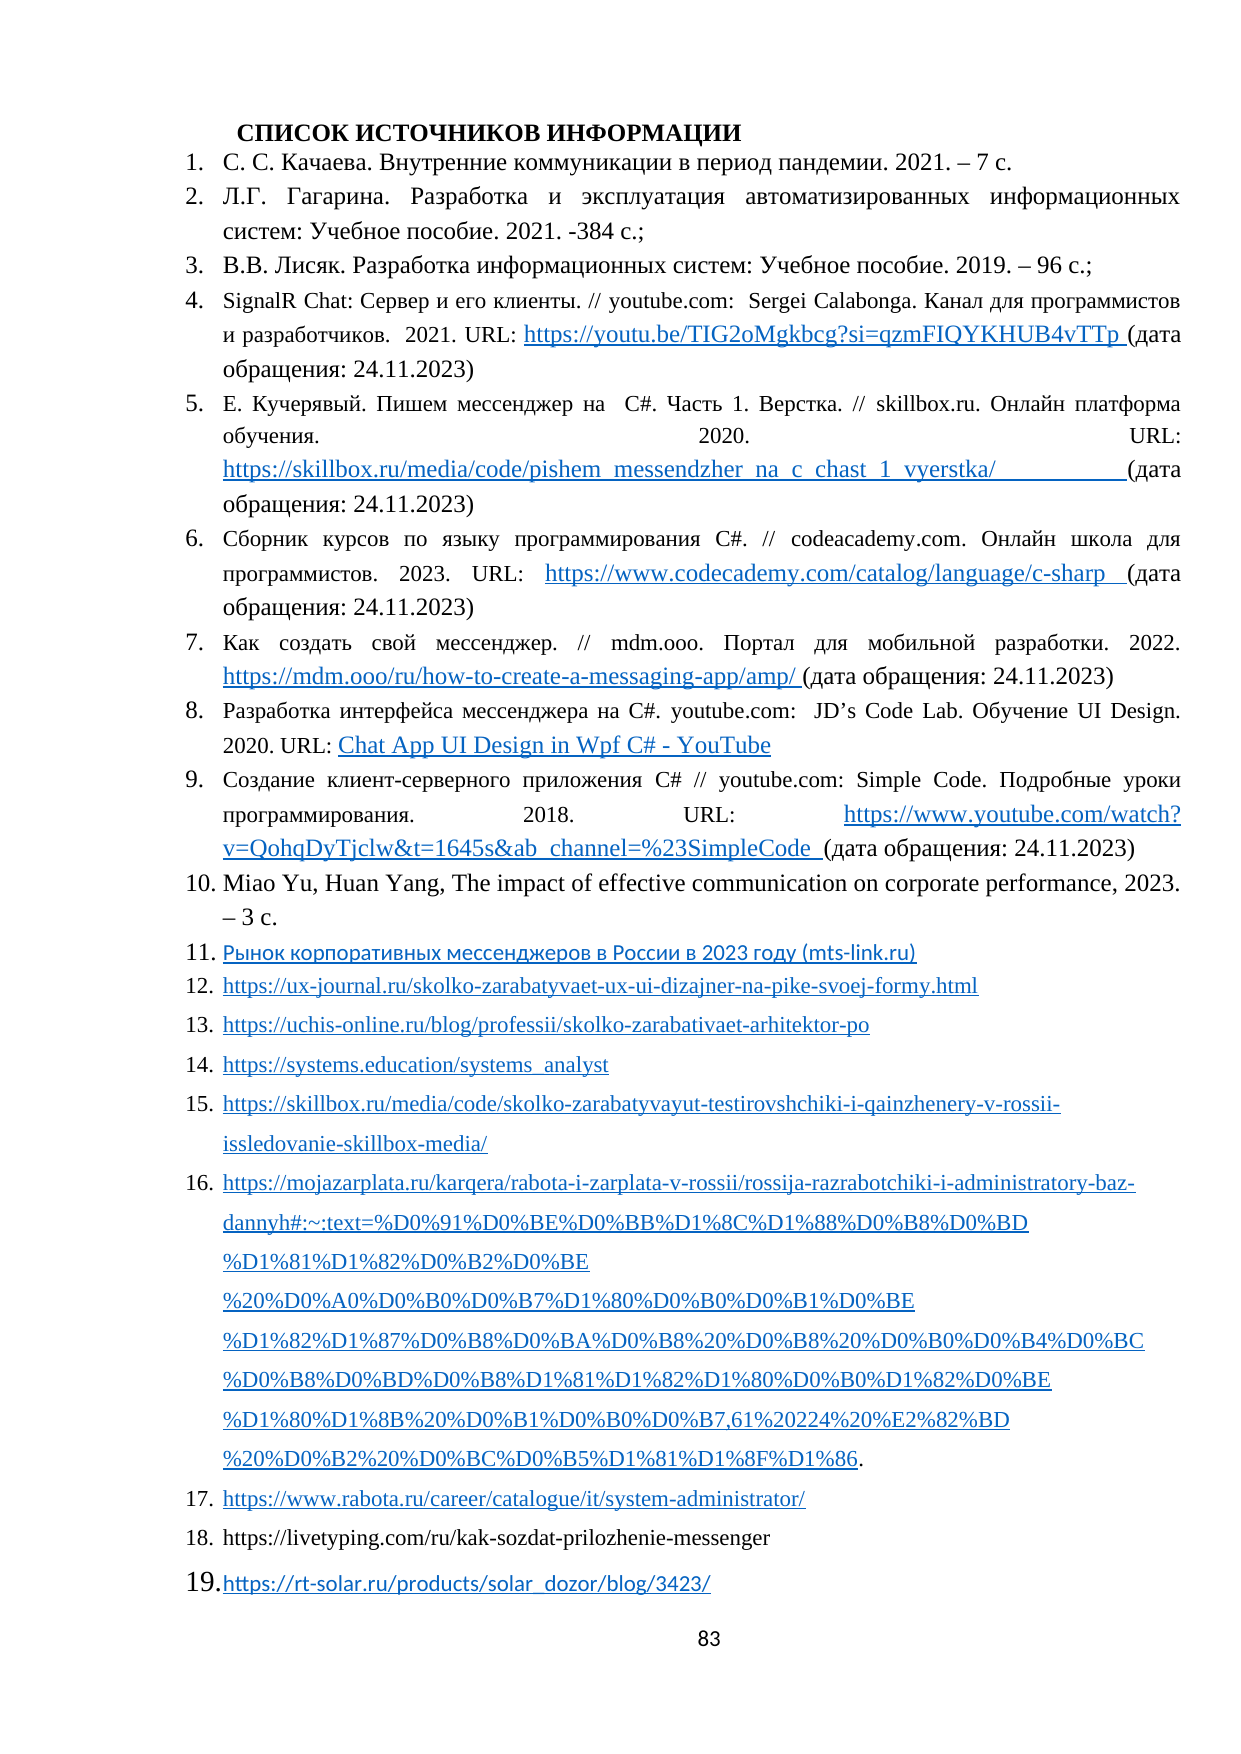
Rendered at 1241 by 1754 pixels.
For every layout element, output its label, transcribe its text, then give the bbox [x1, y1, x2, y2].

list https://rt-solar.ru/products/solar_dozor/blog/3423/ [185, 1564, 1181, 1597]
list https://uchis-online.ru/blog/professii/skolko-zarabativaet-arhitektor-po [185, 1011, 1181, 1038]
list Miao Yu, Huan Yang, The impact of effective communication on corporate performance, 2023. – 3 с. [185, 868, 1181, 931]
list Сборник курсов по языку программирования С#. // codeacademy.com. Онлайн школа для программистов. 2023. URL: https://www.codecademy.com/catalog/language/c-sharp (дата обращения: 24.11.2023) [185, 523, 1181, 621]
list https://systems.education/systems_analyst [185, 1051, 1181, 1077]
list Е. Кучерявый. Пишем мессенджер на С#. Часть 1. Верстка. // skillbox.ru. Онлайн платформа обучения. 2020. URL: https://skillbox.ru/media/code/pishem_messendzher_na_c_chast_1_vyerstka/ (дата обращения: 24.11.2023) [185, 388, 1181, 517]
text СПИСОК ИСТОЧНИКОВ ИНФОРМАЦИИ [148, 118, 1181, 147]
list Разработка интерфейса мессенджера на С#. youtube.com: JD’s Code Lab. Обучение UI Design. 2020. URL: Chat App UI Design in Wpf C# - YouTube [185, 696, 1181, 759]
list https://ux-journal.ru/skolko-zarabatyvaet-ux-ui-dizajner-na-pike-svoej-formy.html [185, 972, 1181, 998]
list Создание клиент-серверного приложения C# // youtube.com: Simple Code. Подробные уроки программирования. 2018. URL: https://www.youtube.com/watch?v=QohqDyTjclw&t=1645s&ab_channel=%23SimpleCode (дата обращения: 24.11.2023) [185, 764, 1181, 862]
list https://livetyping.com/ru/kak-sozdat-prilozhenie-messenger [185, 1524, 1181, 1551]
list Как создать свой мессенджер. // mdm.ooo. Портал для мобильной разработки. 2022. https://mdm.ooo/ru/how-to-create-a-messaging-app/amp/ (дата обращения: 24.11.2023) [185, 627, 1181, 690]
list SignalR Chat: Сервер и его клиенты. // youtube.com: Sergei Calabonga. Канал для программистов и разработчиков. 2021. URL: https://youtu.be/TIG2oMgkbcg?si=qzmFIQYKHUB4vTTp (дата обращения: 24.11.2023) [185, 285, 1181, 382]
list В.В. Лисяк. Разработка информационных систем: Учебное пособие. 2019. – 96 с.; [185, 250, 1181, 279]
list Л.Г. Гагарина. Разработка и эксплуатация автоматизированных информационных систем: Учебное пособие. 2021. -384 с.; [185, 181, 1181, 244]
list https://mojazarplata.ru/karqera/rabota-i-zarplata-v-rossii/rossija-razrabotchiki-i-administratory-baz-dannyh#:~:text=%D0%91%D0%BE%D0%BB%D1%8C%D1%88%D0%B8%D0%BD%D1%81%D1%82%D0%B2%D0%BE%20%D0%A0%D0%B0%D0%B7%D1%80%D0%B0%D0%B1%D0%BE%D1%82%D1%87%D0%B8%D0%BA%D0%B8%20%D0%B8%20%D0%B0%D0%B4%D0%BC%D0%B8%D0%BD%D0%B8%D1%81%D1%82%D1%80%D0%B0%D1%82%D0%BE%D1%80%D1%8B%20%D0%B1%D0%B0%D0%B7,61%20224%20%E2%82%BD%20%D0%B2%20%D0%BC%D0%B5%D1%81%D1%8F%D1%86. [185, 1169, 1181, 1472]
list https://skillbox.ru/media/code/skolko-zarabatyvayut-testirovshchiki-i-qainzhenery-v-rossii-issledovanie-skillbox-media/ [185, 1090, 1181, 1156]
list Рынок корпоративных мессенджеров в России в 2023 году (mts-link.ru) [185, 937, 1181, 966]
list https://www.rabota.ru/career/catalogue/it/system-administrator/ [185, 1485, 1181, 1511]
list С. С. Качаева. Внутренние коммуникации в период пандемии. 2021. – 7 с. [185, 147, 1181, 176]
